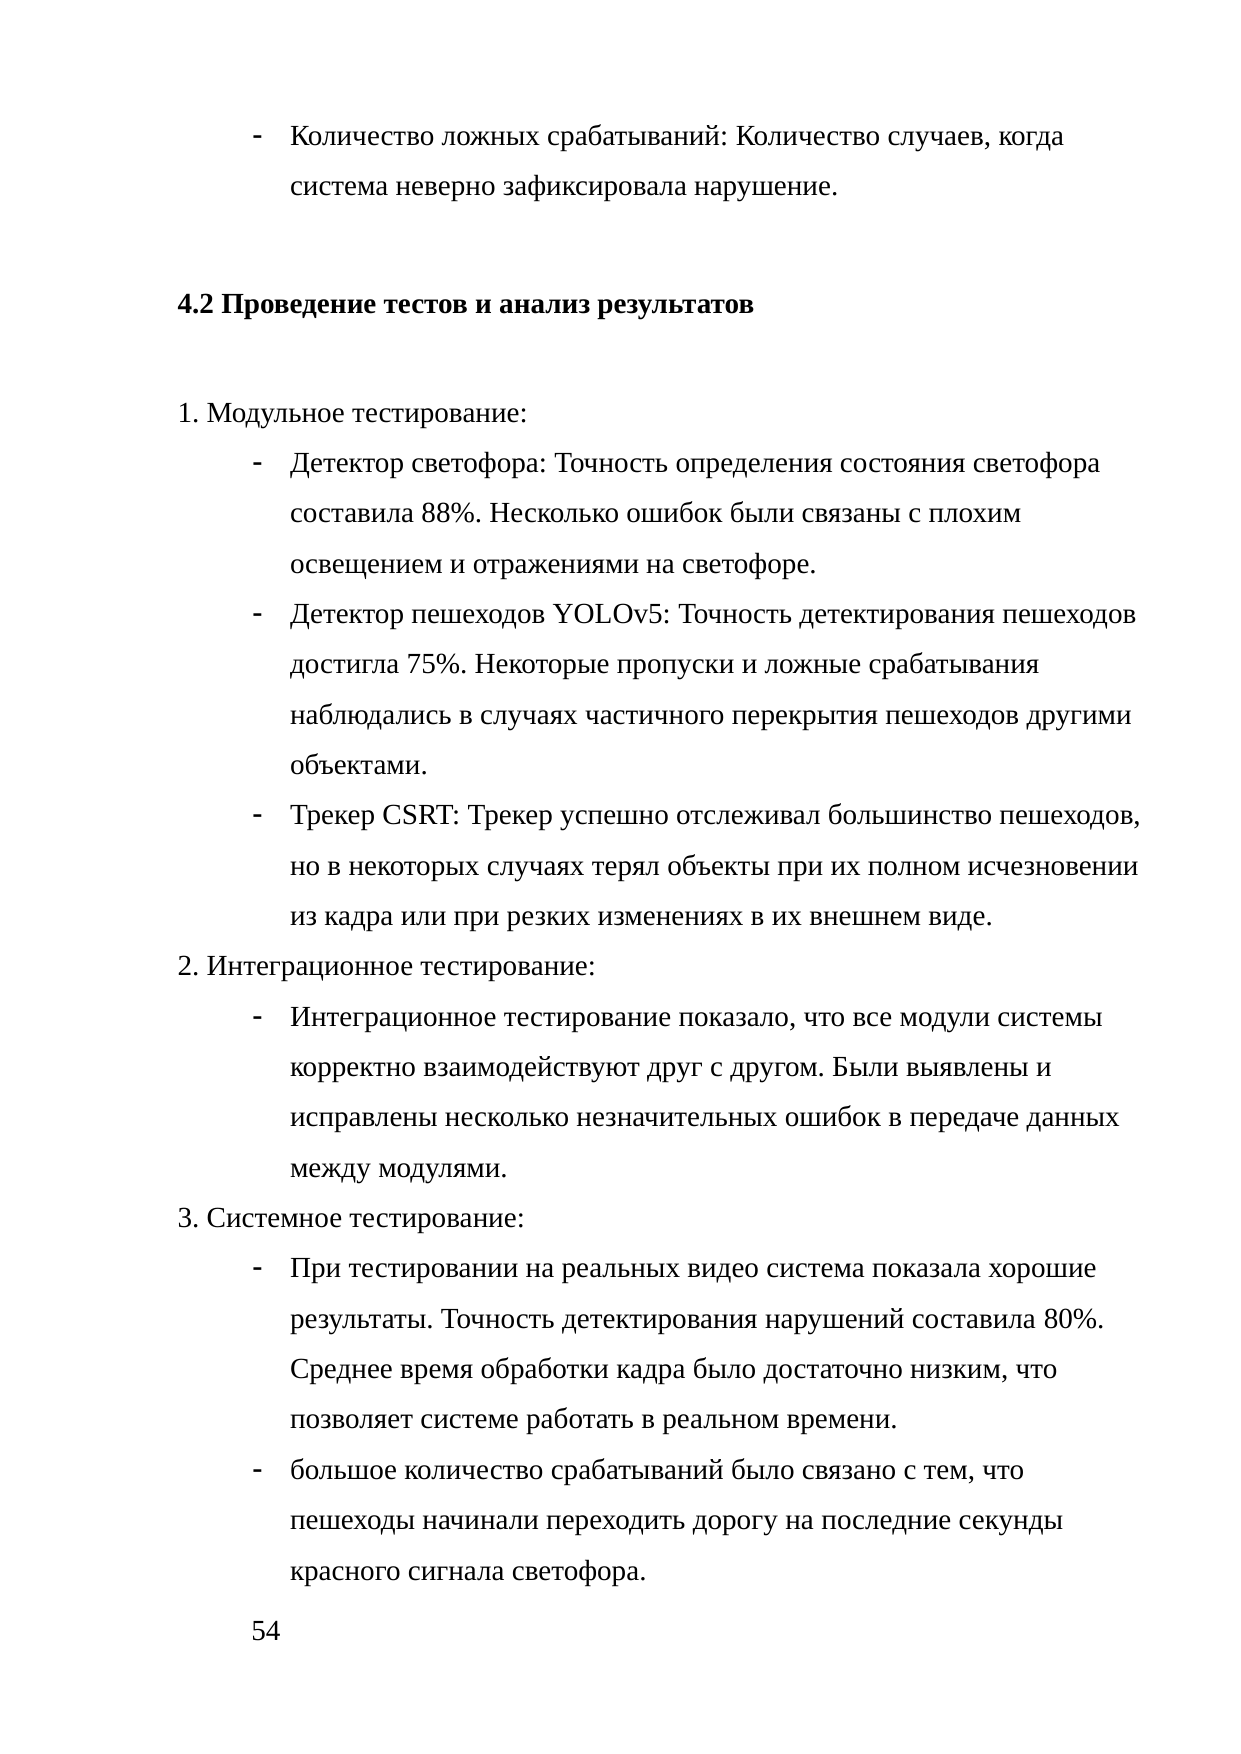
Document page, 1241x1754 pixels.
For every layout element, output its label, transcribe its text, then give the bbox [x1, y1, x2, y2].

list Детектор светофора: Точность определения состояния светофора составила 88%. Несколько ошибок были связаны с плохим освещением и отражениями на светофоре. [252, 445, 1152, 579]
text 2. Интеграционное тестирование: [177, 948, 1152, 982]
list При тестировании на реальных видео система показала хорошие результаты. Точность детектирования нарушений составила 80%. Среднее время обработки кадра было достаточно низким, что позволяет системе работать в реальном времени. [252, 1251, 1152, 1435]
text 3. Системное тестирование: [177, 1200, 1152, 1234]
list большое количество срабатываний было связано с тем, что пешеходы начинали переходить дорогу на последние секунды красного сигнала светофора. [252, 1452, 1152, 1586]
list Интеграционное тестирование показало, что все модули системы корректно взаимодействуют друг с другом. Были выявлены и исправлены несколько незначительных ошибок в передаче данных между модулями. [252, 999, 1152, 1183]
list Детектор пешеходов YOLOv5: Точность детектирования пешеходов достигла 75%. Некоторые пропуски и ложные срабатывания наблюдались в случаях частичного перекрытия пешеходов другими объектами. [252, 596, 1152, 781]
list Количество ложных срабатываний: Количество случаев, когда система неверно зафиксировала нарушение. [252, 118, 1152, 202]
subtitle 4.2 Проведение тестов и анализ результатов [177, 286, 1152, 319]
list Трекер CSRT: Трекер успешно отслеживал большинство пешеходов, но в некоторых случаях терял объекты при их полном исчезновении из кадра или при резких изменениях в их внешнем виде. [252, 797, 1152, 932]
text 1. Модульное тестирование: [177, 395, 1152, 428]
